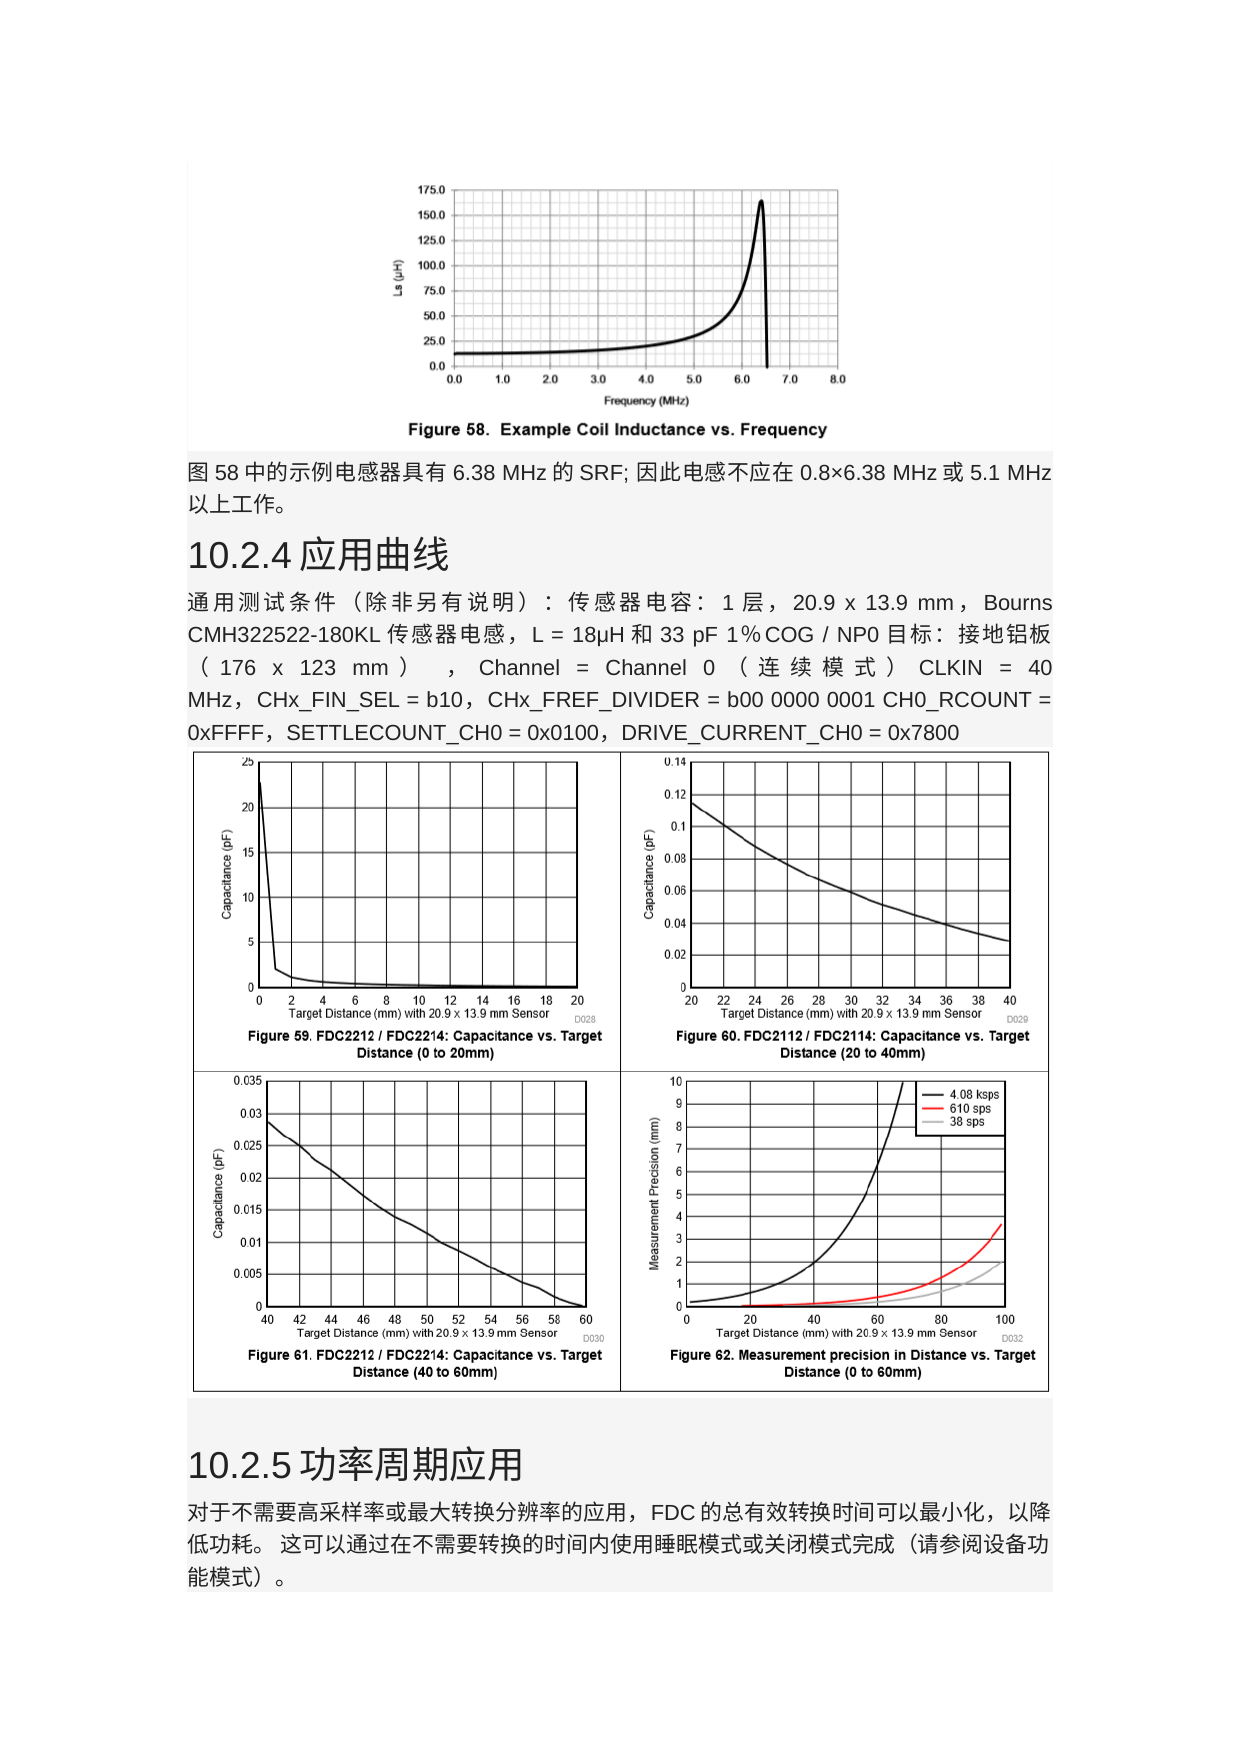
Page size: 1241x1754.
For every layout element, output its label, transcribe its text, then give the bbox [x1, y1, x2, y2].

text 10.2.5功率周期应用 [187, 1429, 1053, 1494]
text 10.2.4应用曲线 [187, 519, 1053, 584]
text 通用测试条件（除非另有说明）：传感器电容：1层，20.9 x 13.9 mm，Bourns CMH322522-180KL传感器电感，L = 18μH和33 pF 1％COG / NP0目标：接地铝板（176 x 123 mm） ，Channel = Channel 0（连续模式）CLKIN = 40 MHz，CHx_FIN_SEL = b10，CHx_FREF_DIVIDER = b00 0000 0001 CH0_RCOUNT = 0xFFFF，SETTLECOUNT_CH0 = 0x0100，DRIVE_CURRENT_CH0 = 0x7800 [187, 584, 1053, 747]
picture [187, 747, 1053, 1398]
text 对于不需要高采样率或最大转换分辨率的应用，FDC的总有效转换时间可以最小化，以降低功耗。 这可以通过在不需要转换的时间内使用睡眠模式或关闭模式完成（请参阅设备功能模式）。 [187, 1494, 1053, 1592]
text 图58中的示例电感器具有6.38 MHz的SRF; 因此电感不应在0.8×6.38 MHz或5.1 MHz以上工作。 [187, 454, 1053, 519]
picture [187, 162, 1053, 451]
